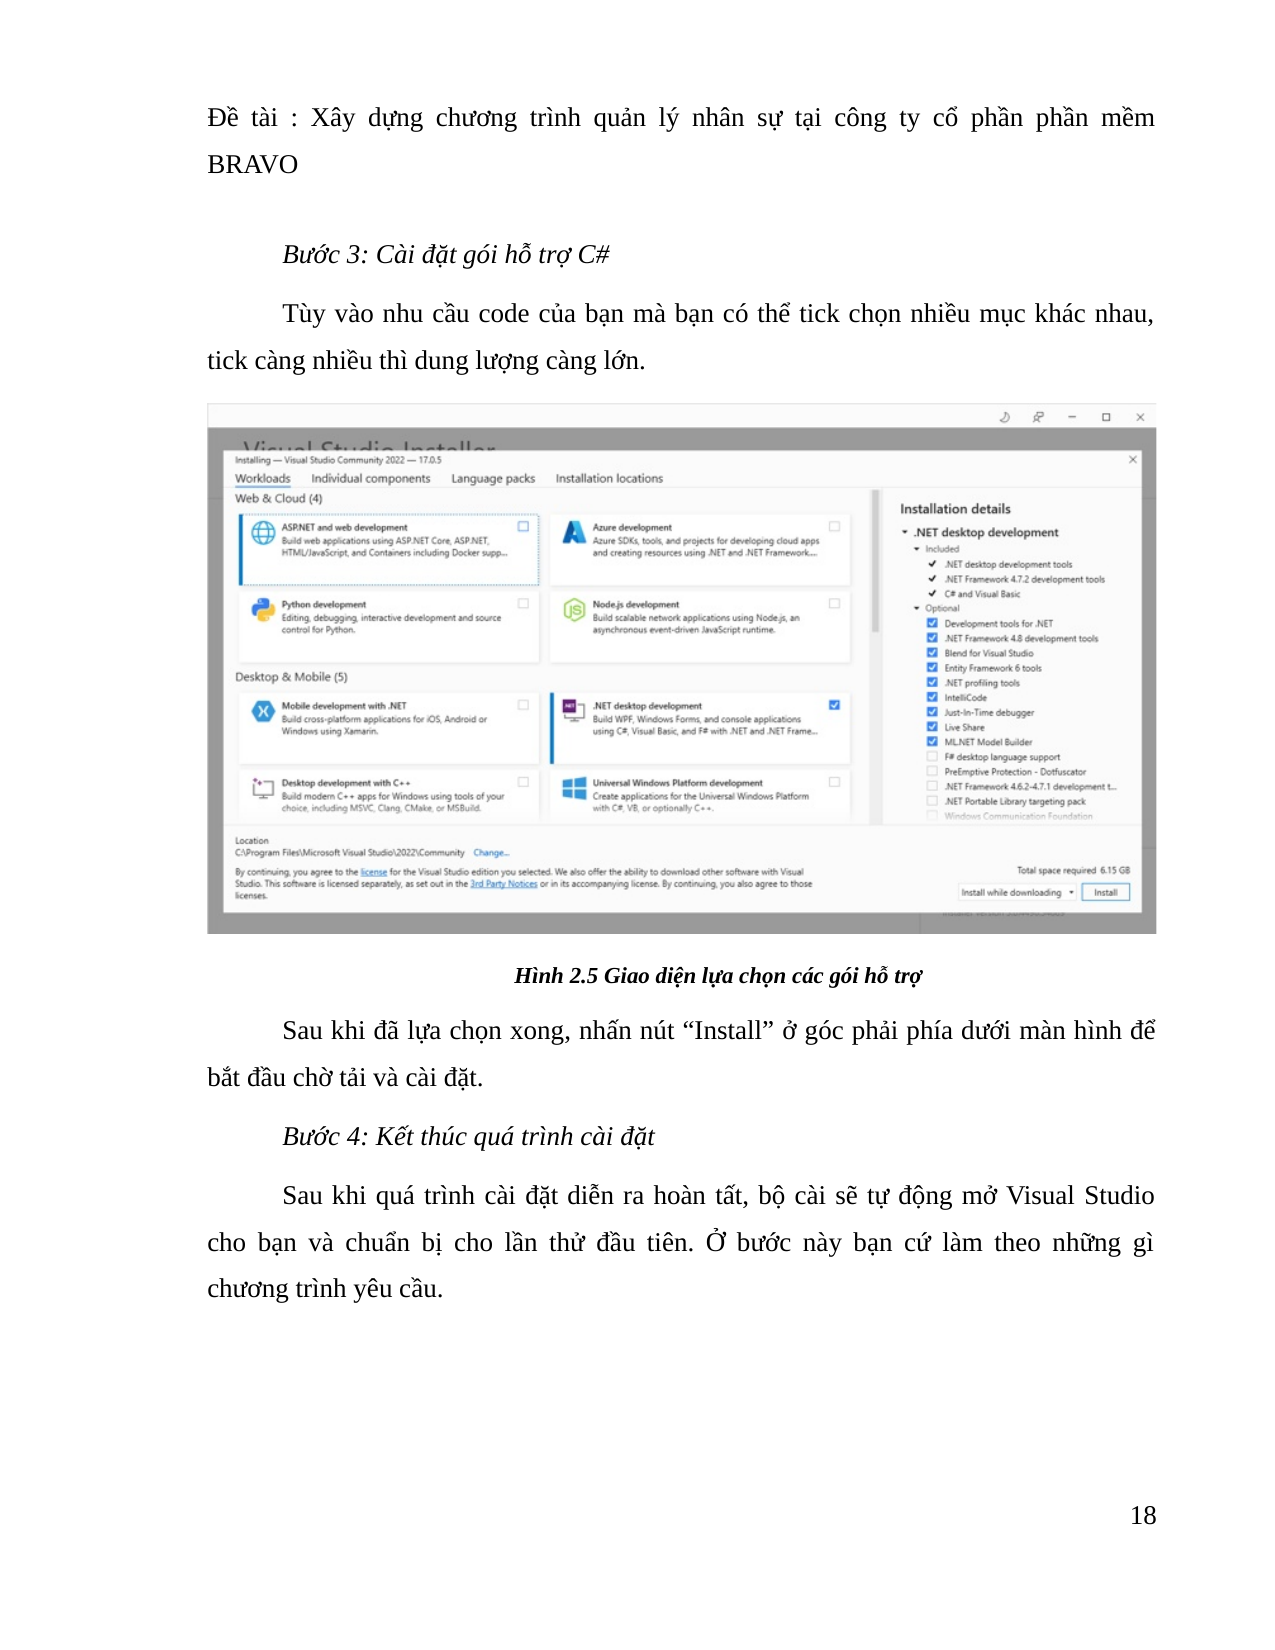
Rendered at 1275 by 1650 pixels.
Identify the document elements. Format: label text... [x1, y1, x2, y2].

text Bước 3: Cài đặt gói hỗ trợ C# [207, 238, 1156, 269]
picture [207, 403, 1157, 934]
text Hình 2.5 Giao diện lựa chọn các gói hỗ trợ [207, 962, 1156, 988]
text Tùy vào nhu cầu code của bạn mà bạn có thể tick chọn nhiều mục khác nhau, tick càng nhiều thì dung lượng càng lớn. [207, 297, 1156, 375]
text Sau khi quá trình cài đặt diễn ra hoàn tất, bộ cài sẽ tự động mở Visual Studio cho bạn và chuẩn bị cho lần thử đầu tiên. Ở bước này bạn cứ làm theo những gì chương trình yêu cầu. [207, 1179, 1156, 1303]
text Sau khi đã lựa chọn xong, nhấn nút “Install” ở góc phải phía dưới màn hình để bắt đầu chờ tải và cài đặt. [207, 1014, 1156, 1092]
text Bước 4: Kết thúc quá trình cài đặt [207, 1120, 1156, 1151]
